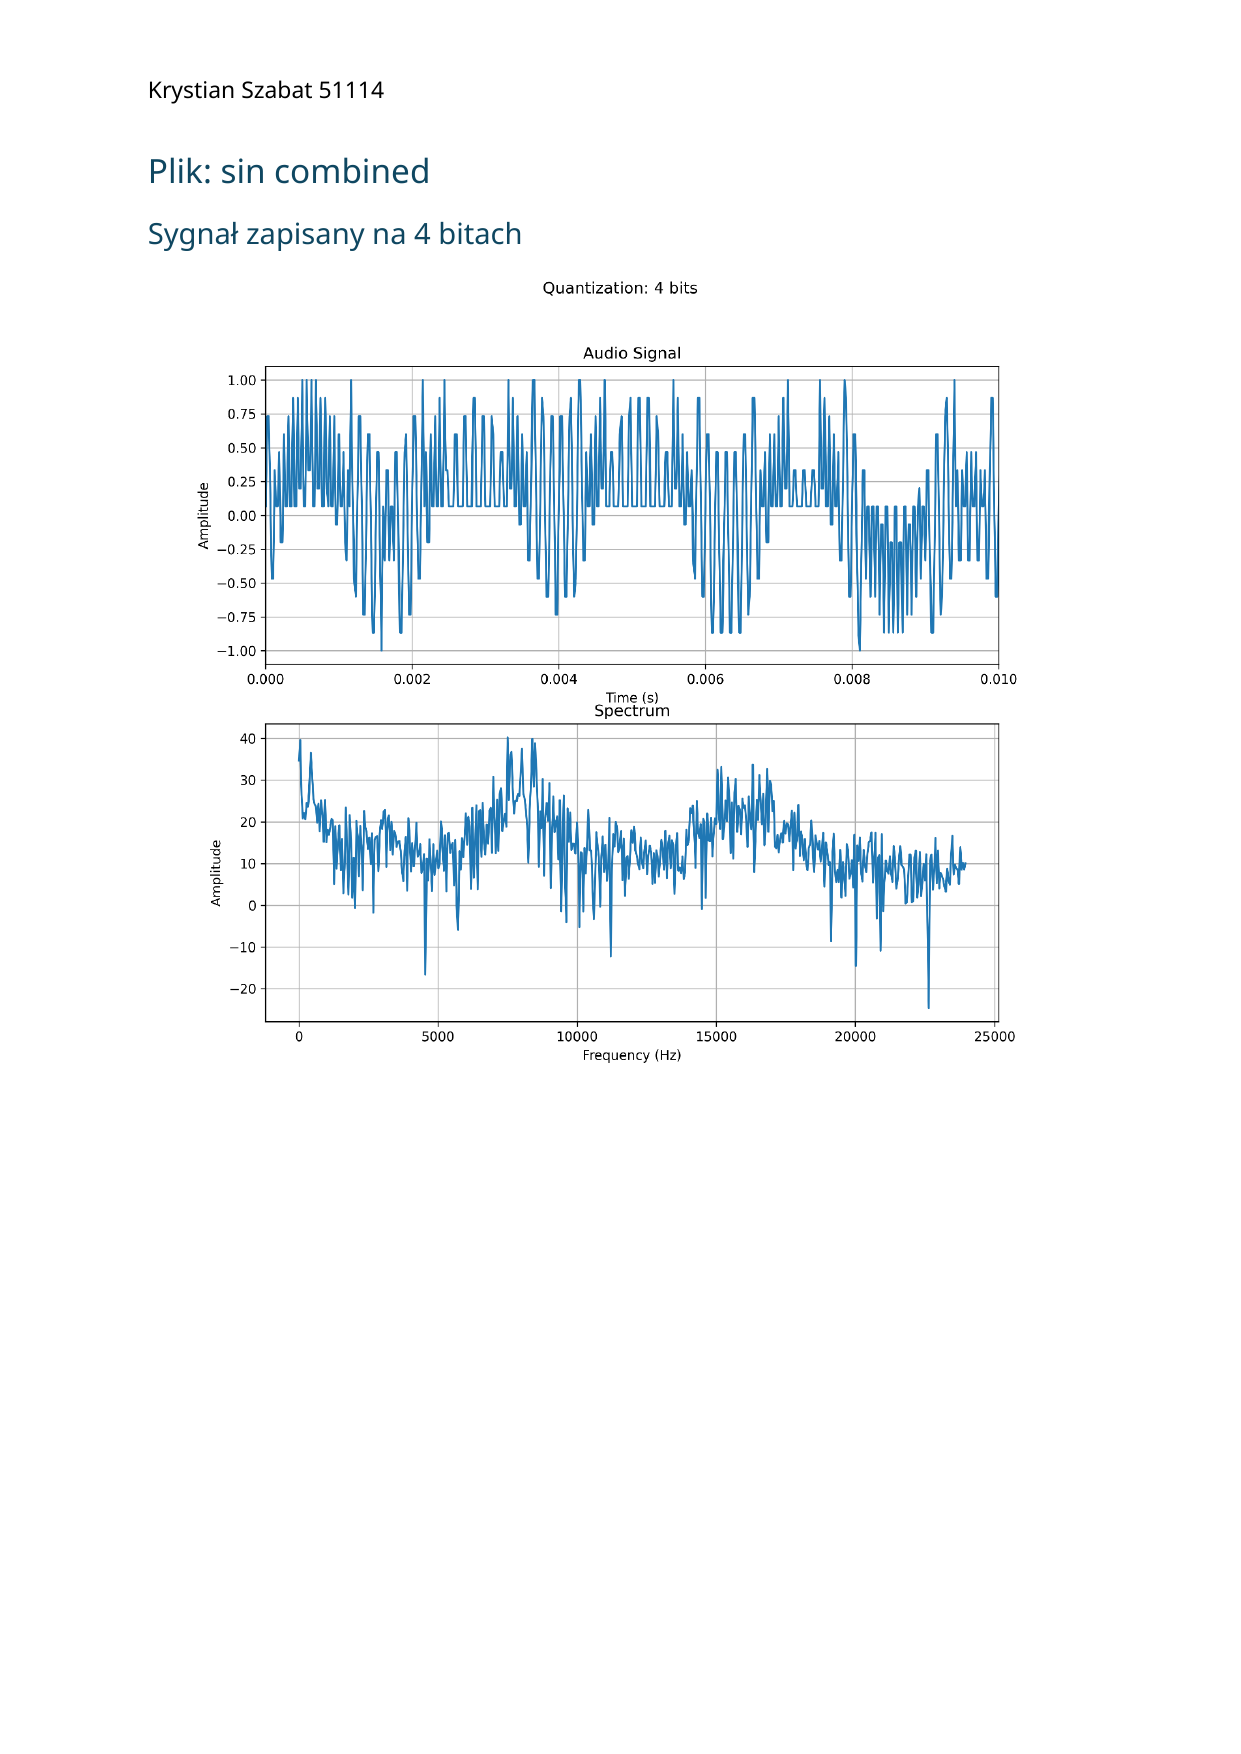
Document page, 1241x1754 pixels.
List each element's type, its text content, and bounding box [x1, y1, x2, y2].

subtitle Plik: sin combined [148, 148, 1093, 193]
subtitle Sygnał zapisany na 4 bitach [148, 213, 1093, 253]
picture [147, 264, 1093, 1115]
